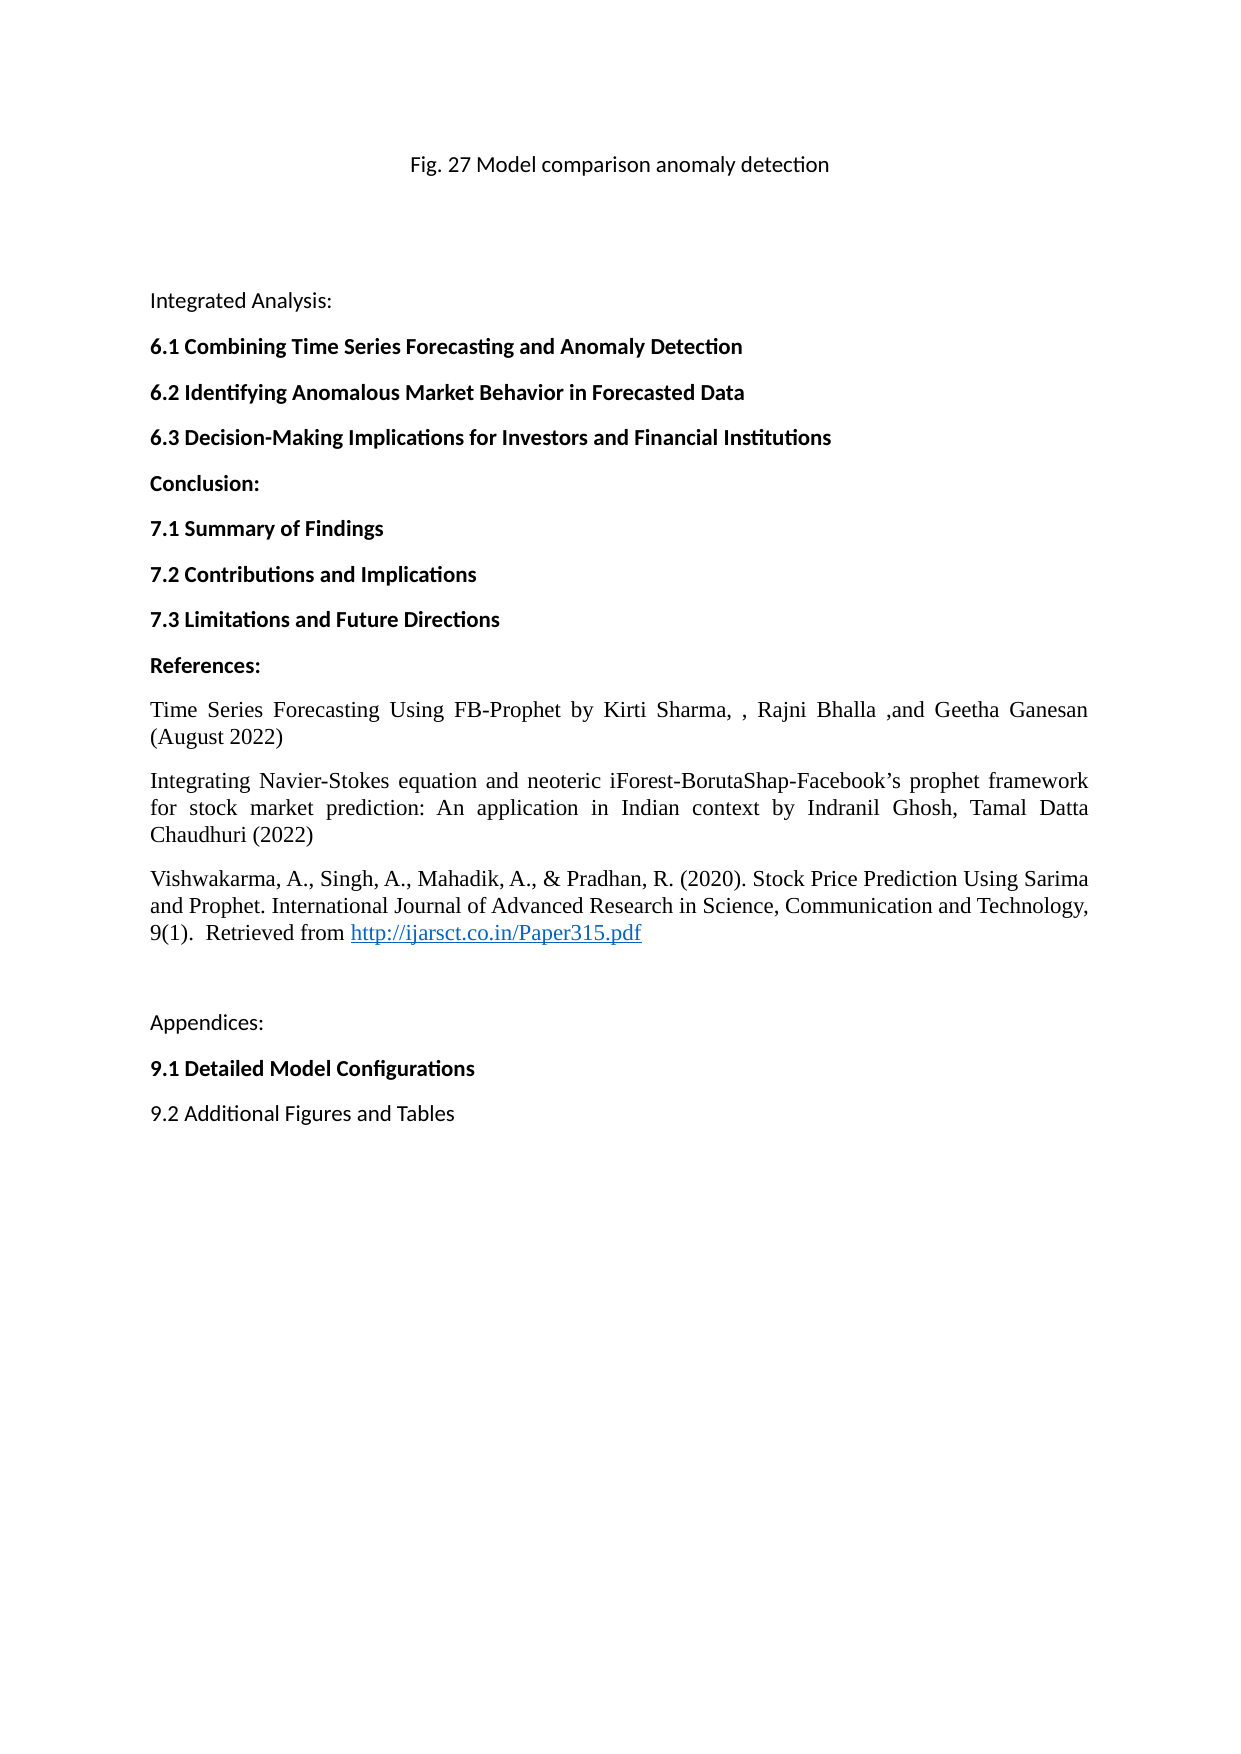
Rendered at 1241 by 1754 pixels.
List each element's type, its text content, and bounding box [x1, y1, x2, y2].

text Integrated Analysis: [150, 287, 1090, 314]
text 7.3 Limitations and Future Directions [150, 605, 1090, 633]
text 7.2 Contributions and Implications [150, 560, 1090, 588]
text 6.1 Combining Time Series Forecasting and Anomaly Detection [150, 332, 1090, 360]
text 9.2 Additional Figures and Tables [150, 1099, 1090, 1127]
text Time Series Forecasting Using FB-Prophet by Kirti Sharma, , Rajni Bhalla ,and Geetha Ganesan (August 2022) [150, 696, 1090, 750]
text References: [150, 651, 1090, 679]
text Fig. 27 Model comparison anomaly detection [150, 150, 1090, 178]
text Conclusion: [150, 469, 1090, 497]
text 9.1 Detailed Model Configurations [150, 1054, 1090, 1082]
text Integrating Navier-Stokes equation and neoteric iForest-BorutaShap-Facebook’s prophet framework for stock market prediction: An application in Indian context by Indranil Ghosh, Tamal Datta Chaudhuri (2022) [150, 767, 1090, 848]
text Appendices: [150, 1008, 1090, 1036]
text 6.2 Identifying Anomalous Market Behavior in Forecasted Data [150, 378, 1090, 406]
text 7.1 Summary of Findings [150, 514, 1090, 542]
text Vishwakarma, A., Singh, A., Mahadik, A., & Pradhan, R. (2020). Stock Price Prediction Using Sarima and Prophet. International Journal of Advanced Research in Science, Communication and Technology, 9(1). Retrieved from http://ijarsct.co.in/Paper315.pdf [150, 865, 1090, 946]
text 6.3 Decision-Making Implications for Investors and Financial Institutions [150, 423, 1090, 451]
